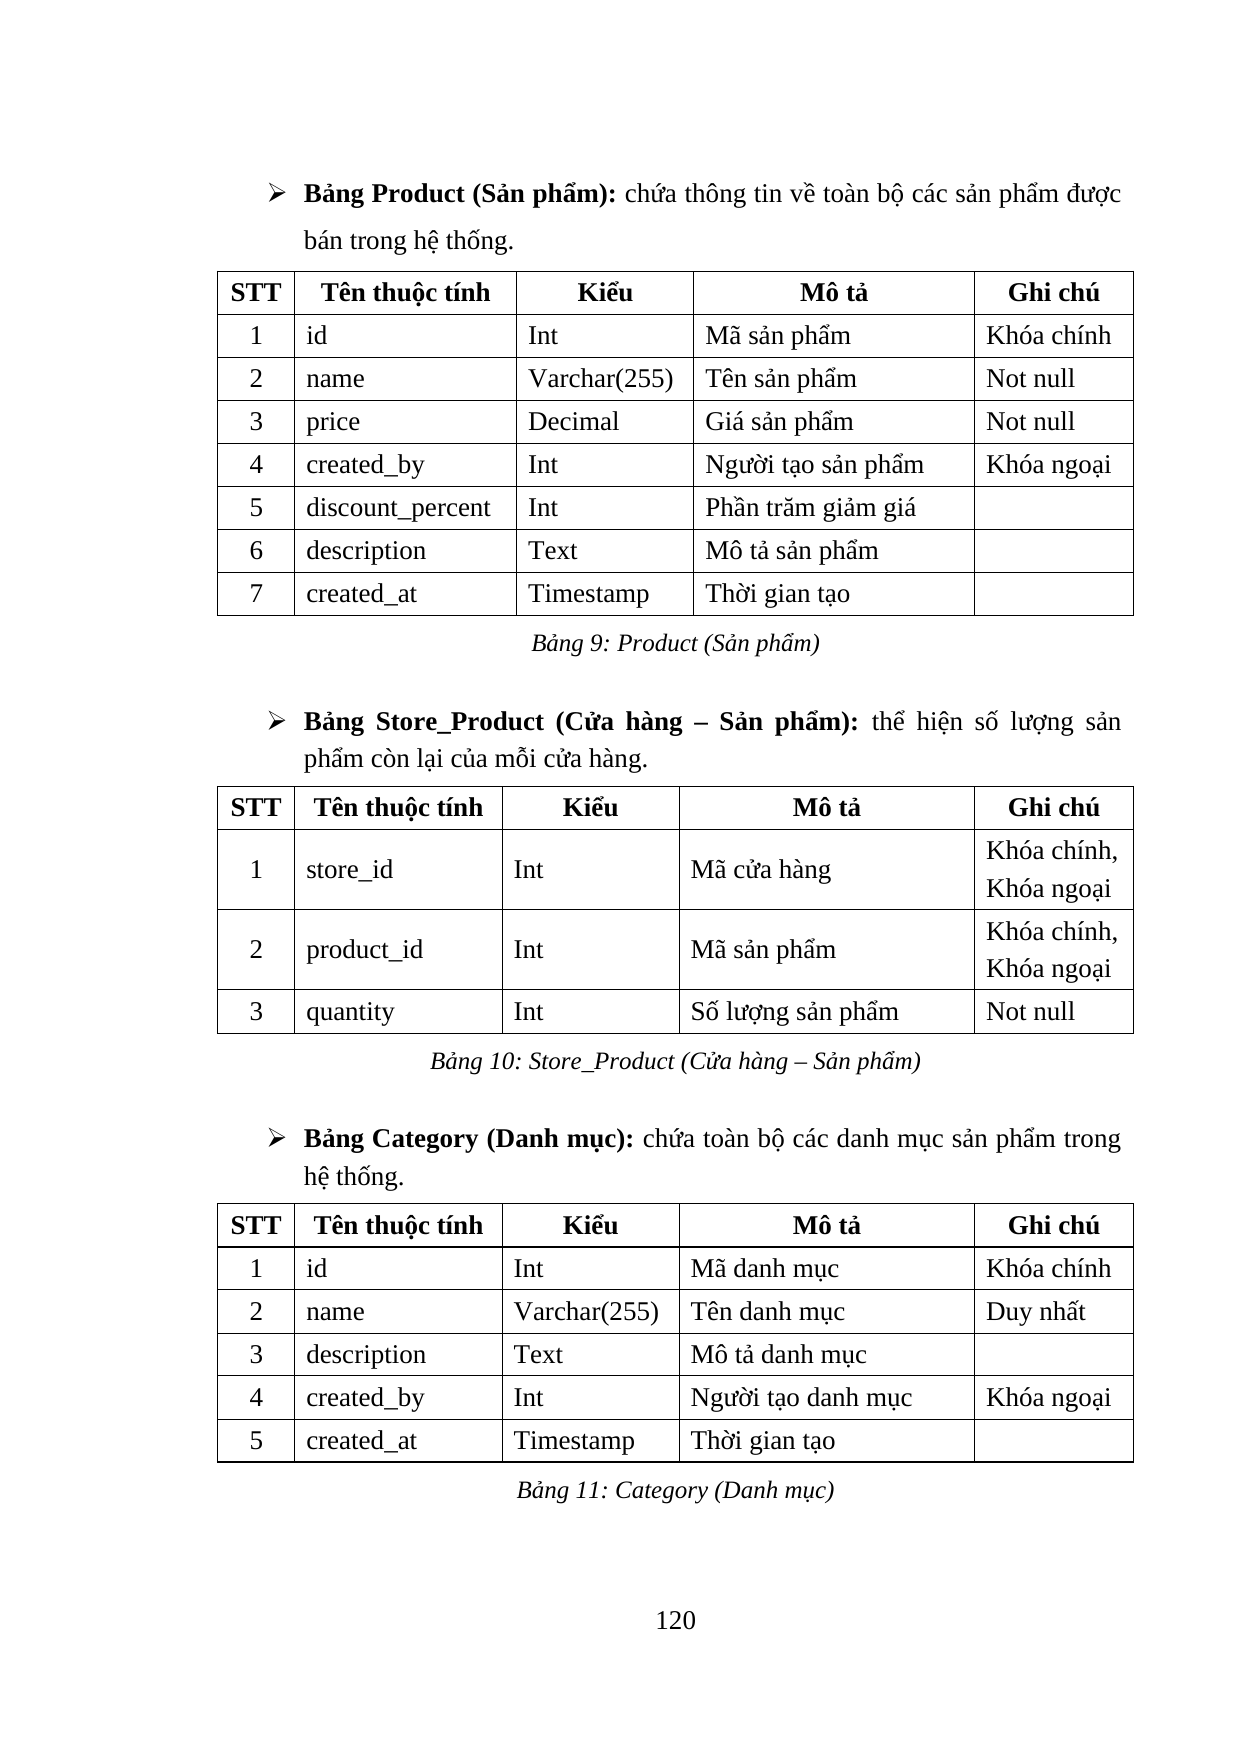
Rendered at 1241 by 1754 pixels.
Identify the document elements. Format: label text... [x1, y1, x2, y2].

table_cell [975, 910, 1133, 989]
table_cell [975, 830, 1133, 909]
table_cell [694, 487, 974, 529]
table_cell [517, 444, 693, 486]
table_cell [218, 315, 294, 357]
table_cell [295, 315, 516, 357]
text Bảng 11: Category (Danh mục) [229, 1475, 1122, 1504]
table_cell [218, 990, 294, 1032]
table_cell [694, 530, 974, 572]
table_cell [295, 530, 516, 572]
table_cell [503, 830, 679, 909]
text Bảng 10: Store_Product (Cửa hàng – Sản phẩm) [229, 1046, 1122, 1075]
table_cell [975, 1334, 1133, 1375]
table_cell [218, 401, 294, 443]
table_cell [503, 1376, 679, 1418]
list Bảng Category (Danh mục): chứa toàn bộ các danh mục sản phẩm trong hệ thống. [266, 1122, 1122, 1191]
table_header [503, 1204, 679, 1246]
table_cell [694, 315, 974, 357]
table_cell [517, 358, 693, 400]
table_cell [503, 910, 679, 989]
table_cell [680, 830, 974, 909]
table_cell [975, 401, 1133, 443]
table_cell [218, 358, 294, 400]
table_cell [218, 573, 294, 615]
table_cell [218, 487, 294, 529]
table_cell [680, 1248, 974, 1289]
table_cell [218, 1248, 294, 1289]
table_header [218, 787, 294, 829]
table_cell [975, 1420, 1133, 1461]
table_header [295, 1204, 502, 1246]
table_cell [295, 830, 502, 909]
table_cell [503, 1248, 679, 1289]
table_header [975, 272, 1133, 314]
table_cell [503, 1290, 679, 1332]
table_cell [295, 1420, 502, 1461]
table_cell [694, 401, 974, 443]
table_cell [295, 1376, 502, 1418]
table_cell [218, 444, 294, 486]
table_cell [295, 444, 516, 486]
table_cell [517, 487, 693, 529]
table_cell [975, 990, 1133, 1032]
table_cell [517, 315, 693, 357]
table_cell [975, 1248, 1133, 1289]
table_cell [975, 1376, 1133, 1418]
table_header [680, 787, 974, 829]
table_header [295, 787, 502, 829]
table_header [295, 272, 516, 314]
list Bảng Product (Sản phẩm): chứa thông tin về toàn bộ các sản phẩm được bán trong hệ thống. [266, 177, 1122, 255]
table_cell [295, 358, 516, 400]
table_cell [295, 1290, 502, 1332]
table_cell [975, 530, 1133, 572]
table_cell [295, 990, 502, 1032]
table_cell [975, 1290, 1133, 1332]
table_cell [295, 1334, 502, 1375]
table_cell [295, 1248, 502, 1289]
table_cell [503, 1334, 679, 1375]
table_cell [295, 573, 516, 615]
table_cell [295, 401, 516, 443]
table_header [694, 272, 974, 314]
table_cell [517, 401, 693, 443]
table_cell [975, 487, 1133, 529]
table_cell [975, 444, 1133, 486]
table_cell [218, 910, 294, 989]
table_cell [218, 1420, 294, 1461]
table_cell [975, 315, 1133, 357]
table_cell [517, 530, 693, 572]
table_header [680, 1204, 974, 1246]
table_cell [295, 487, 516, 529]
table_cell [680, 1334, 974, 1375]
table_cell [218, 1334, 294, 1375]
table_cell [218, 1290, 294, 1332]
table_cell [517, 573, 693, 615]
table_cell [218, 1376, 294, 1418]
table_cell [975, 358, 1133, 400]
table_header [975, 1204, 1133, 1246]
list Bảng Store_Product (Cửa hàng – Sản phẩm): thể hiện số lượng sản phẩm còn lại của mỗi cửa hàng. [266, 705, 1122, 773]
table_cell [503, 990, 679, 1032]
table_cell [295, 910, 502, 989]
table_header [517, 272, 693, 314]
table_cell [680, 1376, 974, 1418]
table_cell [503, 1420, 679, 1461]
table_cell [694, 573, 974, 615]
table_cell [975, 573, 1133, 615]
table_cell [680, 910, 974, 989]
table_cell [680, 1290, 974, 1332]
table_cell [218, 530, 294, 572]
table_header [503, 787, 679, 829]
text Bảng 9: Product (Sản phẩm) [229, 628, 1122, 657]
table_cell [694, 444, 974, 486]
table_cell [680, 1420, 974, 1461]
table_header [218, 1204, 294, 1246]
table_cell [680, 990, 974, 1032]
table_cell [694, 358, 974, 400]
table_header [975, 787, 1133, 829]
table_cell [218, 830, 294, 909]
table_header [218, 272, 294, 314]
